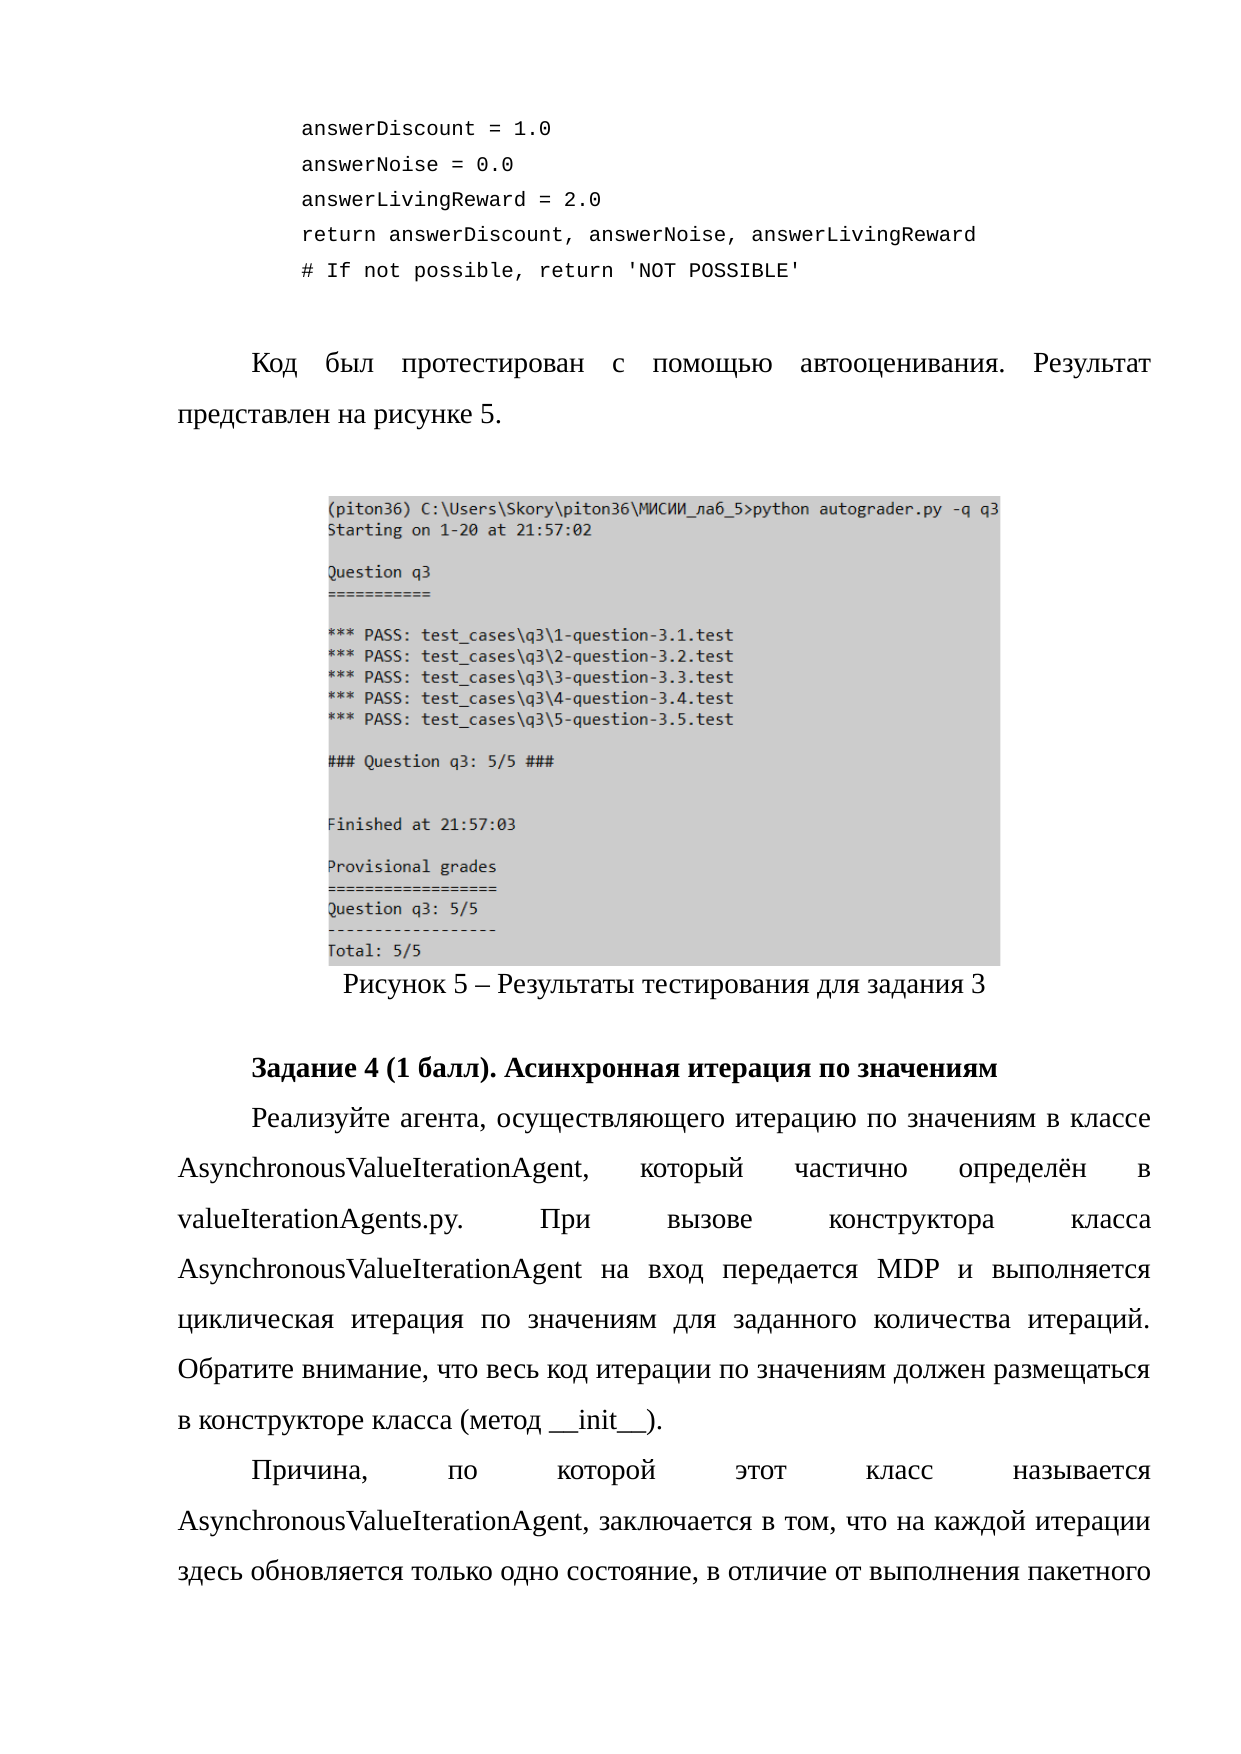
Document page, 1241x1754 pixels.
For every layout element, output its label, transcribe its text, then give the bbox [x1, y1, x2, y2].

text answerLivingReward = 2.0 [177, 189, 1152, 213]
subtitle Задание 4 (1 балл). Асинхронная итерация по значениям [251, 1050, 1152, 1083]
text answerDiscount = 1.0 [177, 118, 1152, 142]
text Рисунок 5 – Результаты тестирования для задания 3 [177, 966, 1152, 999]
text Код был протестирован с помощью автооценивания. Результат представлен на рисунке 5. [177, 346, 1152, 429]
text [177, 260, 1152, 283]
picture [328, 496, 1001, 966]
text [177, 224, 1152, 248]
text answerNoise = 0.0 [177, 153, 1152, 177]
text Реализуйте агента, осуществляющего итерацию по значениям в классе AsynchronousValueIterationAgent, который частично определён в valueIterationAgents.py. При вызове конструктора класса AsynchronousValueIterationAgent на вход передается MDP и выполняется циклическая итерация по значениям для заданного количества итераций. Обратите внимание, что весь код итерации по значениям должен размещаться в конструкторе класса (метод __init__). [177, 1100, 1152, 1436]
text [177, 1452, 1152, 1586]
